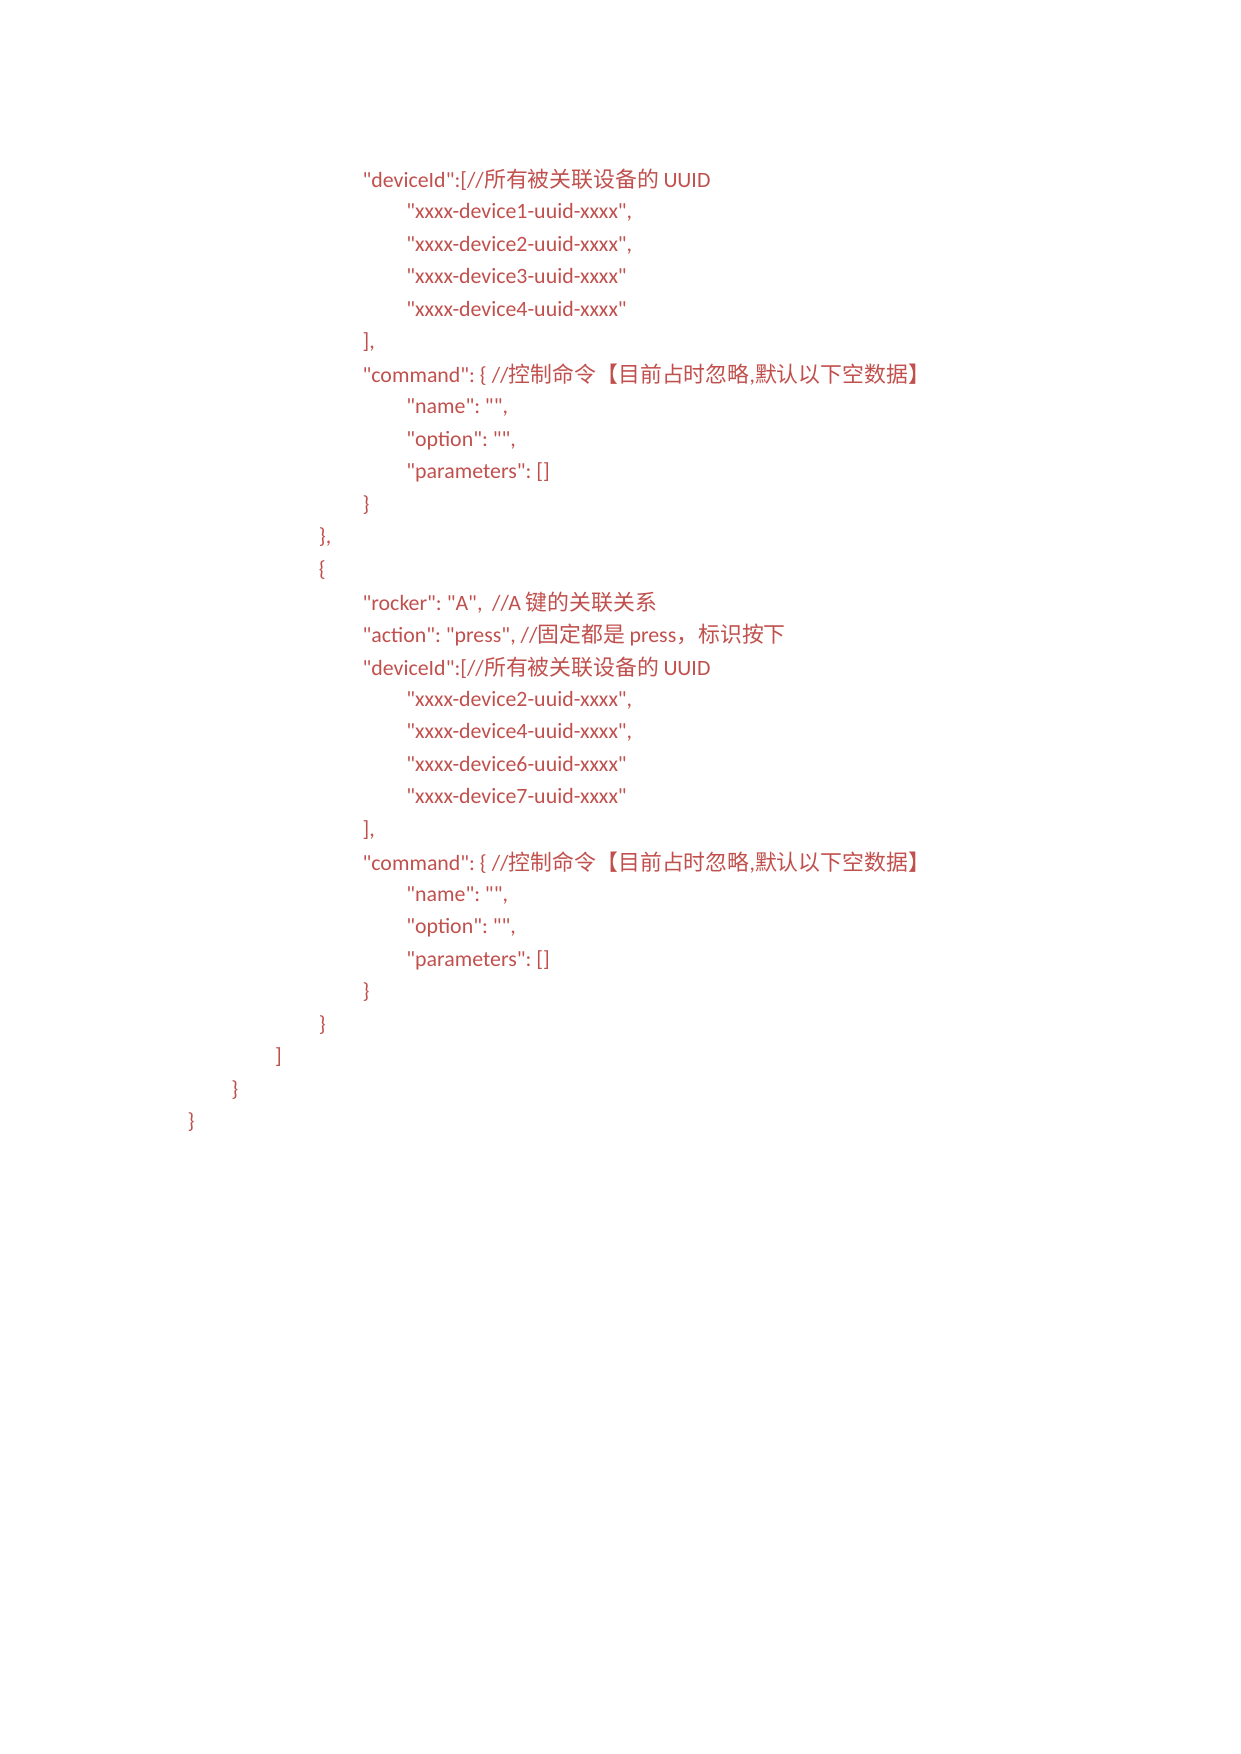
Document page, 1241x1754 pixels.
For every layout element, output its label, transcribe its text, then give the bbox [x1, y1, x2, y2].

text "xxxx-device3-uuid-xxxx" [187, 259, 1053, 292]
text "action": "press", //固定都是press，标识按下 [187, 617, 1053, 649]
text "xxxx-device2-uuid-xxxx", [187, 227, 1053, 259]
text ] [187, 1039, 1053, 1072]
text "xxxx-device2-uuid-xxxx", [187, 682, 1053, 714]
text "name": "", [187, 389, 1053, 422]
text "deviceId":[//所有被关联设备的UUID [187, 649, 1053, 682]
text } [187, 1072, 1053, 1104]
text "name": "", [187, 877, 1053, 909]
text } [187, 1007, 1053, 1039]
text "command": { //控制命令【目前占时忽略,默认以下空数据】 [187, 357, 1053, 389]
text { [187, 552, 1053, 584]
text ], [187, 812, 1053, 844]
text "rocker": "A", //A键的关联关系 [187, 584, 1053, 617]
text "option": "", [187, 422, 1053, 454]
text } [187, 974, 1053, 1007]
text "parameters": [] [187, 942, 1053, 974]
text "xxxx-device1-uuid-xxxx", [187, 194, 1053, 227]
text } [187, 1104, 1053, 1137]
text }, [187, 519, 1053, 552]
text "xxxx-device7-uuid-xxxx" [187, 779, 1053, 812]
text } [187, 487, 1053, 519]
text "command": { //控制命令【目前占时忽略,默认以下空数据】 [187, 844, 1053, 877]
text "deviceId":[//所有被关联设备的UUID [187, 162, 1053, 194]
text "option": "", [187, 909, 1053, 942]
text "parameters": [] [187, 454, 1053, 487]
text "xxxx-device4-uuid-xxxx", [187, 714, 1053, 747]
text ], [187, 324, 1053, 357]
text "xxxx-device4-uuid-xxxx" [187, 292, 1053, 324]
text "xxxx-device6-uuid-xxxx" [187, 747, 1053, 779]
